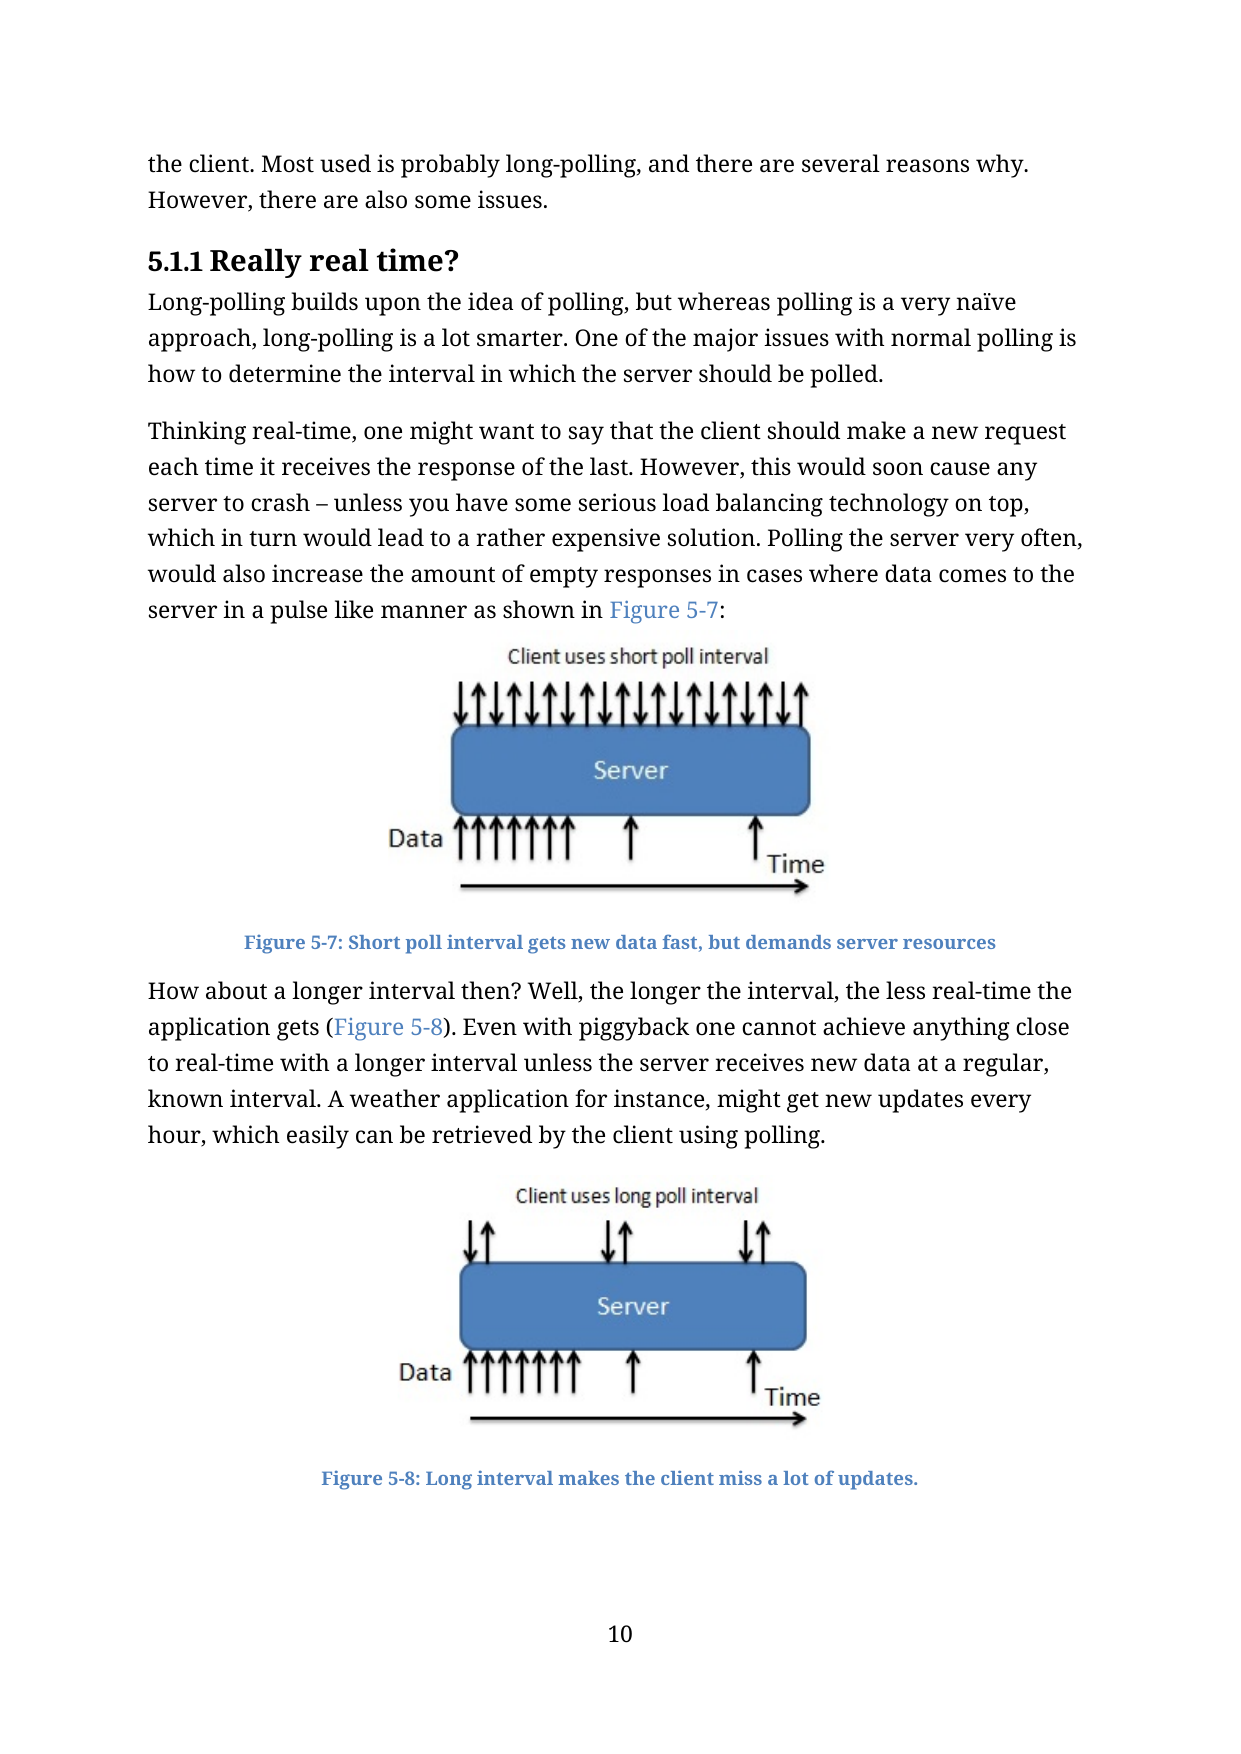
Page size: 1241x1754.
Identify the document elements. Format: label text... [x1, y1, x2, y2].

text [148, 148, 1093, 215]
picture [388, 630, 853, 904]
picture [397, 1175, 843, 1461]
text Long-polling builds upon the idea of polling, but whereas polling is a very naïve approach, long-polling is a lot smarter. One of the major issues with normal polling is how to determine the interval in which the server should be polled. [148, 286, 1093, 389]
subtitle Really real time? [148, 240, 1093, 280]
